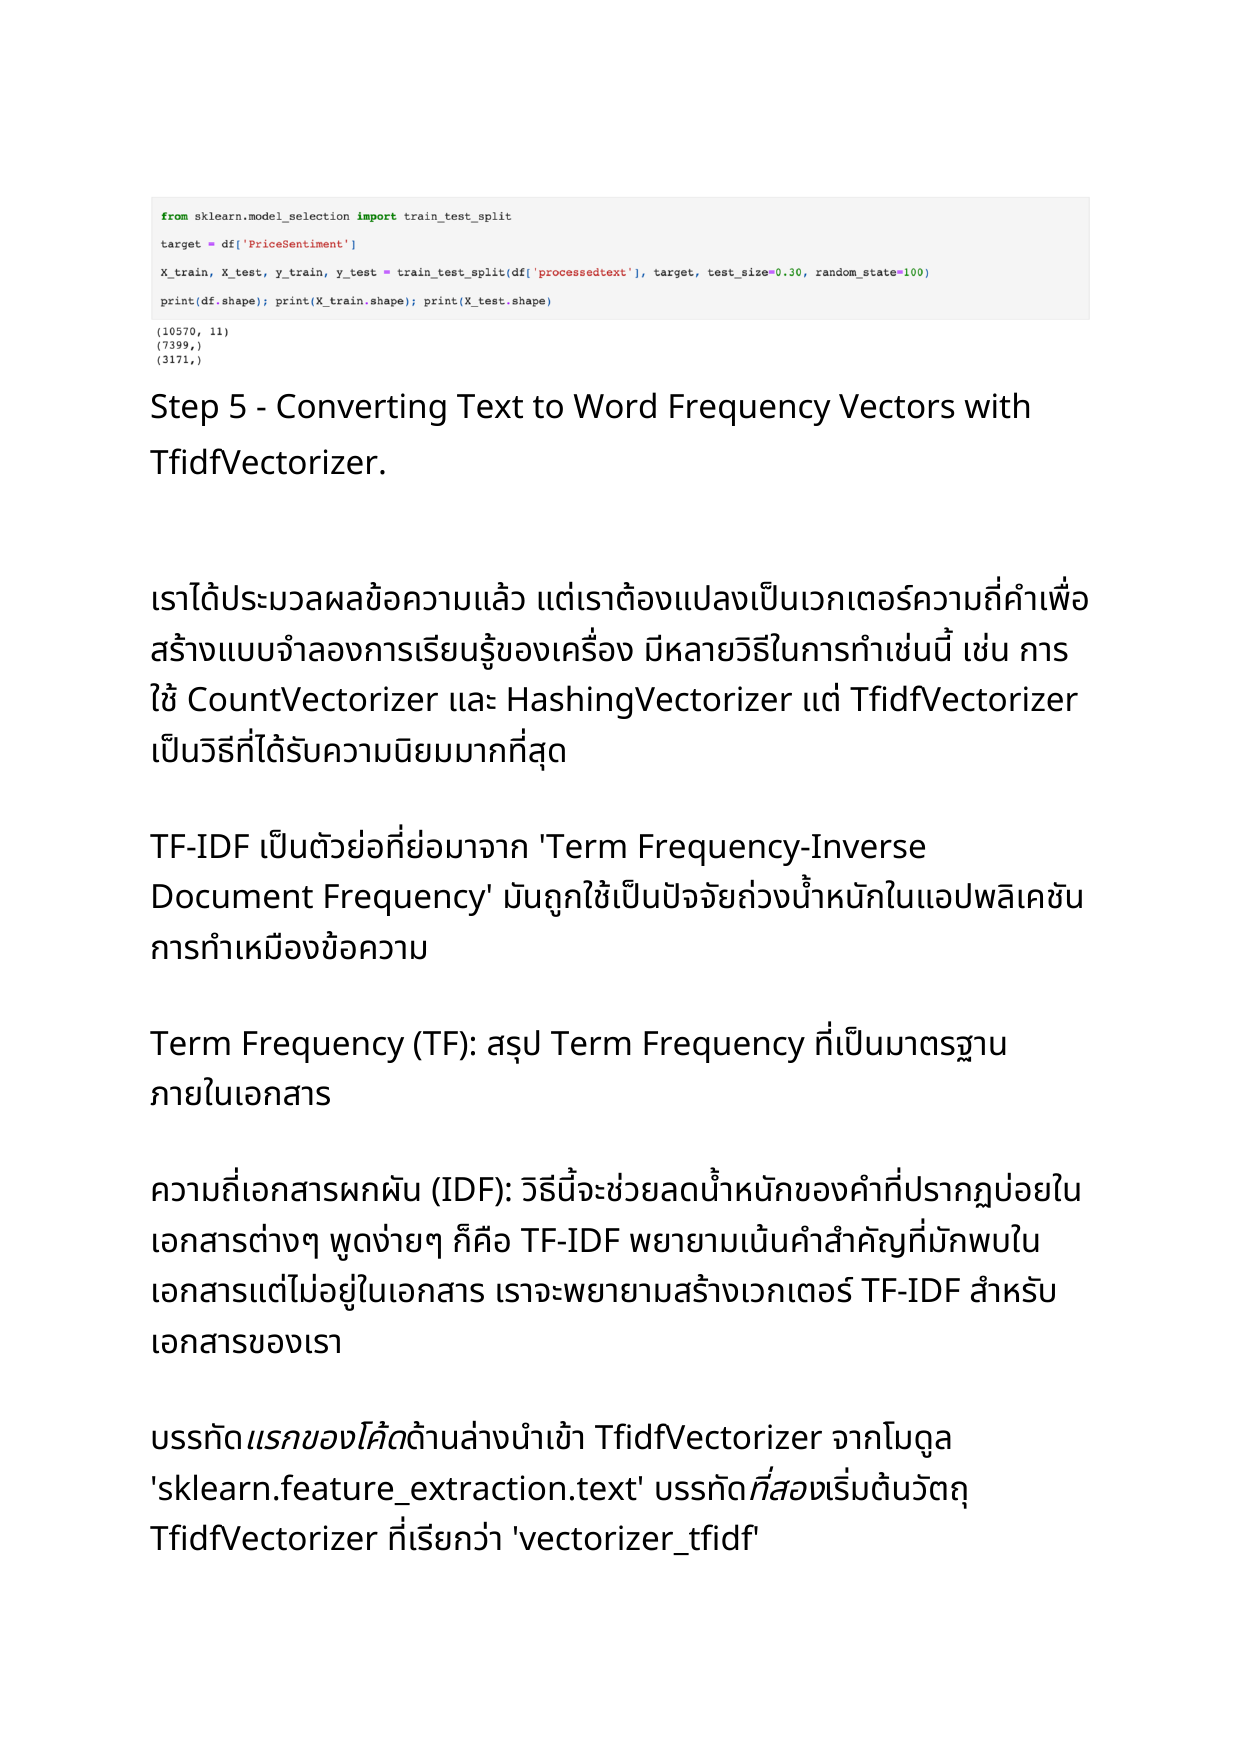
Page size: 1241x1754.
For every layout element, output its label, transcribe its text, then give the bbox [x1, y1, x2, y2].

text ความถี่เอกสารผกผัน (IDF): วิธีนี้จะช่วยลดน้ำหนักของคำที่ปรากฏบ่อยในเอกสารต่างๆ พูดง่ายๆ ก็คือ TF-IDF พยายามเน้นคำสำคัญที่มักพบในเอกสารแต่ไม่อยู่ในเอกสาร เราจะพยายามสร้างเวกเตอร์ TF-IDF สำหรับเอกสารของเรา [150, 1166, 1090, 1368]
subtitle Step 5 - Converting Text to Word Frequency Vectors with TfidfVectorizer. [150, 372, 1090, 484]
text เราได้ประมวลผลข้อความแล้ว แต่เราต้องแปลงเป็นเวกเตอร์ความถี่คำเพื่อสร้างแบบจำลองการเรียนรู้ของเครื่อง มีหลายวิธีในการทำเช่นนี้ เช่น การใช้ CountVectorizer และ HashingVectorizer แต่ TfidfVectorizer เป็นวิธีที่ได้รับความนิยมมากที่สุด [150, 575, 1090, 777]
text บรรทัดแรกของโค้ดด้านล่างนำเข้า TfidfVectorizer จากโมดูล 'sklearn.feature_extraction.text' บรรทัดที่สองเริ่มต้นวัตถุ TfidfVectorizer ที่เรียกว่า 'vectorizer_tfidf' [150, 1414, 1090, 1566]
text TF-IDF เป็นตัวย่อที่ย่อมาจาก 'Term Frequency-Inverse Document Frequency' มันถูกใช้เป็นปัจจัยถ่วงน้ำหนักในแอปพลิเคชันการทำเหมืองข้อความ [150, 822, 1090, 974]
picture [150, 195, 1091, 368]
text Term Frequency (TF): สรุป Term Frequency ที่เป็นมาตรฐานภายในเอกสาร [150, 1019, 1090, 1121]
